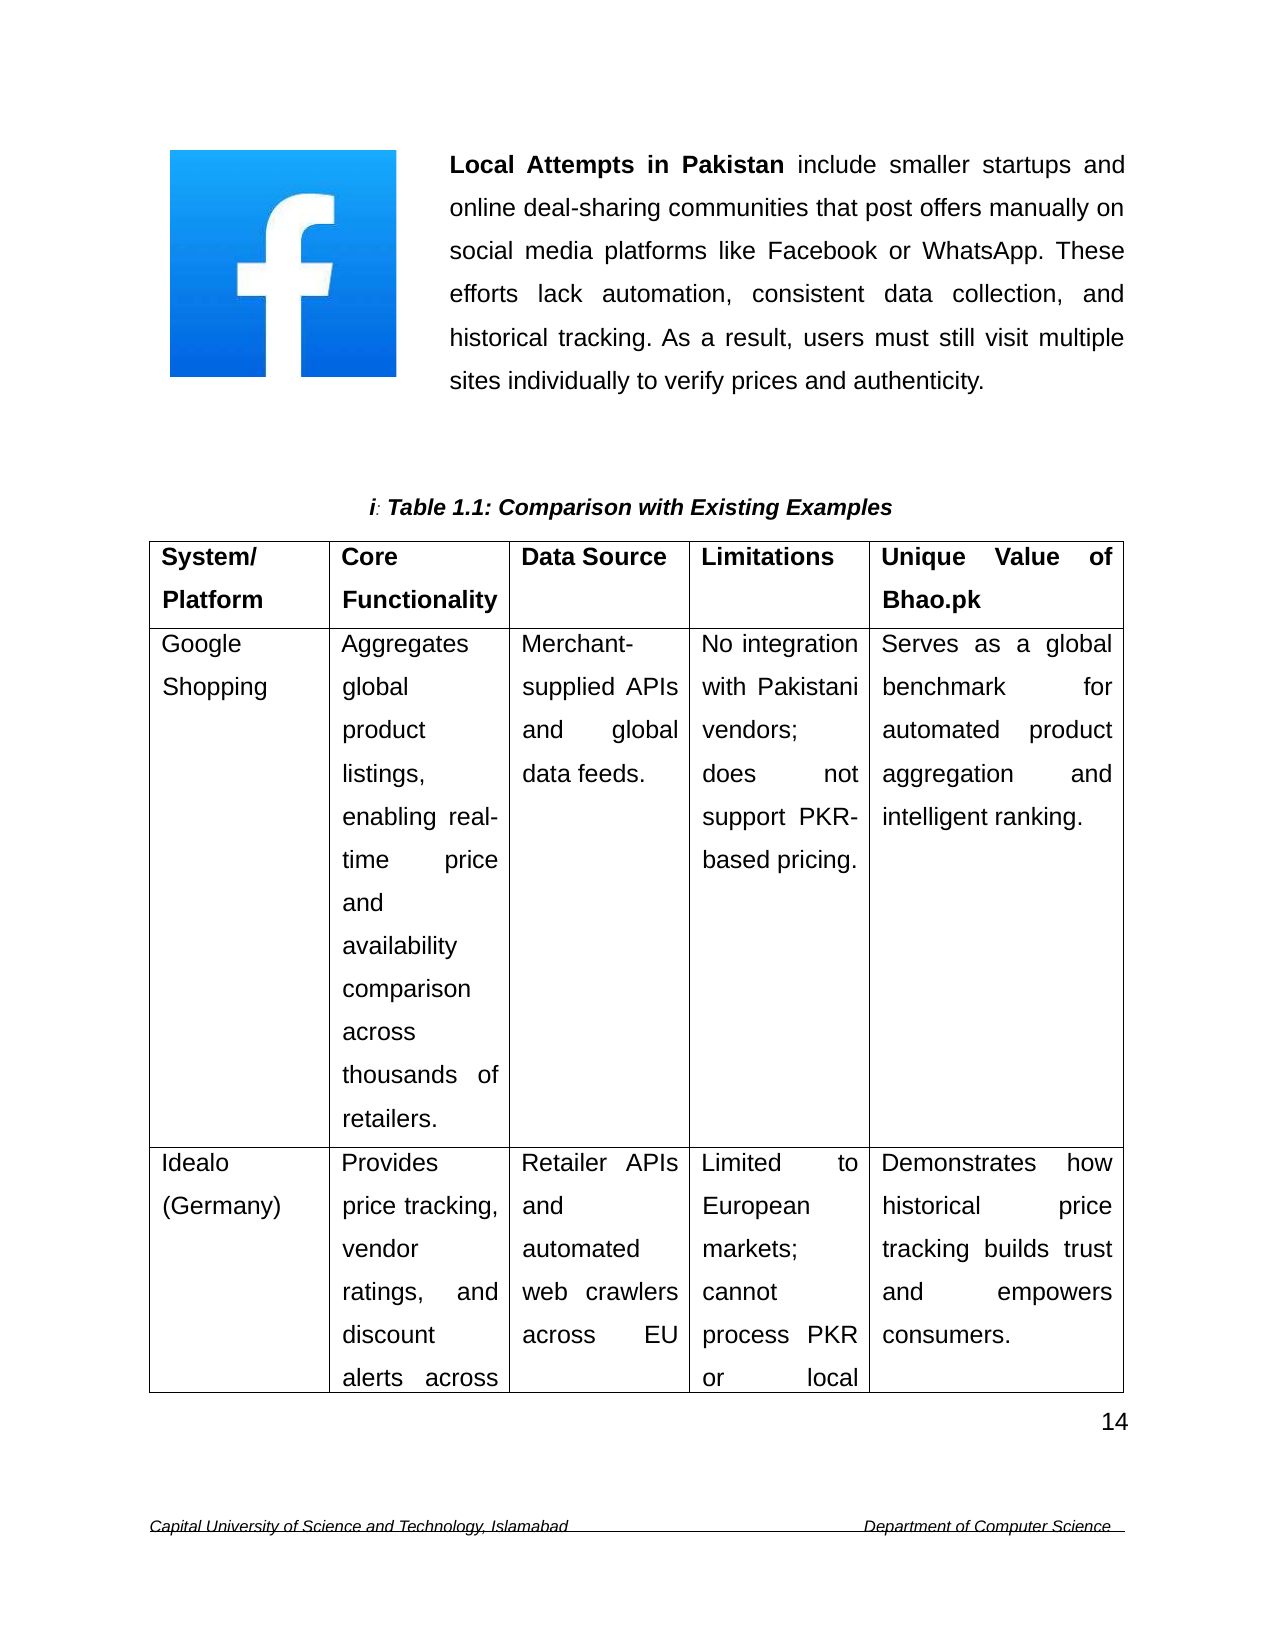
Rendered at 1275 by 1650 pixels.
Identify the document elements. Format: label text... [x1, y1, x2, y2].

table_cell No integration with Pakistani vendors; does not support PKR-based pricing. [690, 629, 869, 1147]
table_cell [330, 1148, 509, 1392]
text Local Attempts in Pakistan include smaller startups and online deal-sharing communities that post offers manually on social media platforms like Facebook or WhatsApp. These efforts lack automation, consistent data collection, and historical tracking. As a result, users must still visit multiple sites individually to verify prices and authenticity. [449, 150, 1126, 394]
table_header Limitations [690, 542, 869, 628]
table_cell Aggregates global product listings, enabling real-time price and availability comparison across thousands of retailers. [330, 629, 509, 1147]
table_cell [690, 1148, 869, 1392]
table_cell Google Shopping [150, 629, 329, 1147]
table_cell Idealo (Germany) [150, 1148, 329, 1392]
table_header Data Source [510, 542, 689, 628]
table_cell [510, 1148, 689, 1392]
table_cell Serves as a global benchmark for automated product aggregation and intelligent ranking. [870, 629, 1123, 1147]
table_header Unique Value of Bhao.pk [870, 542, 1123, 628]
picture [170, 150, 397, 377]
table_cell Merchant-supplied APIs and global data feeds. [510, 629, 689, 1147]
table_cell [870, 1148, 1123, 1392]
text i: Table 1.1: Comparison with Existing Examples [236, 494, 1028, 520]
table_header Core Functionality [330, 542, 509, 628]
table_header System/ Platform [150, 542, 329, 628]
